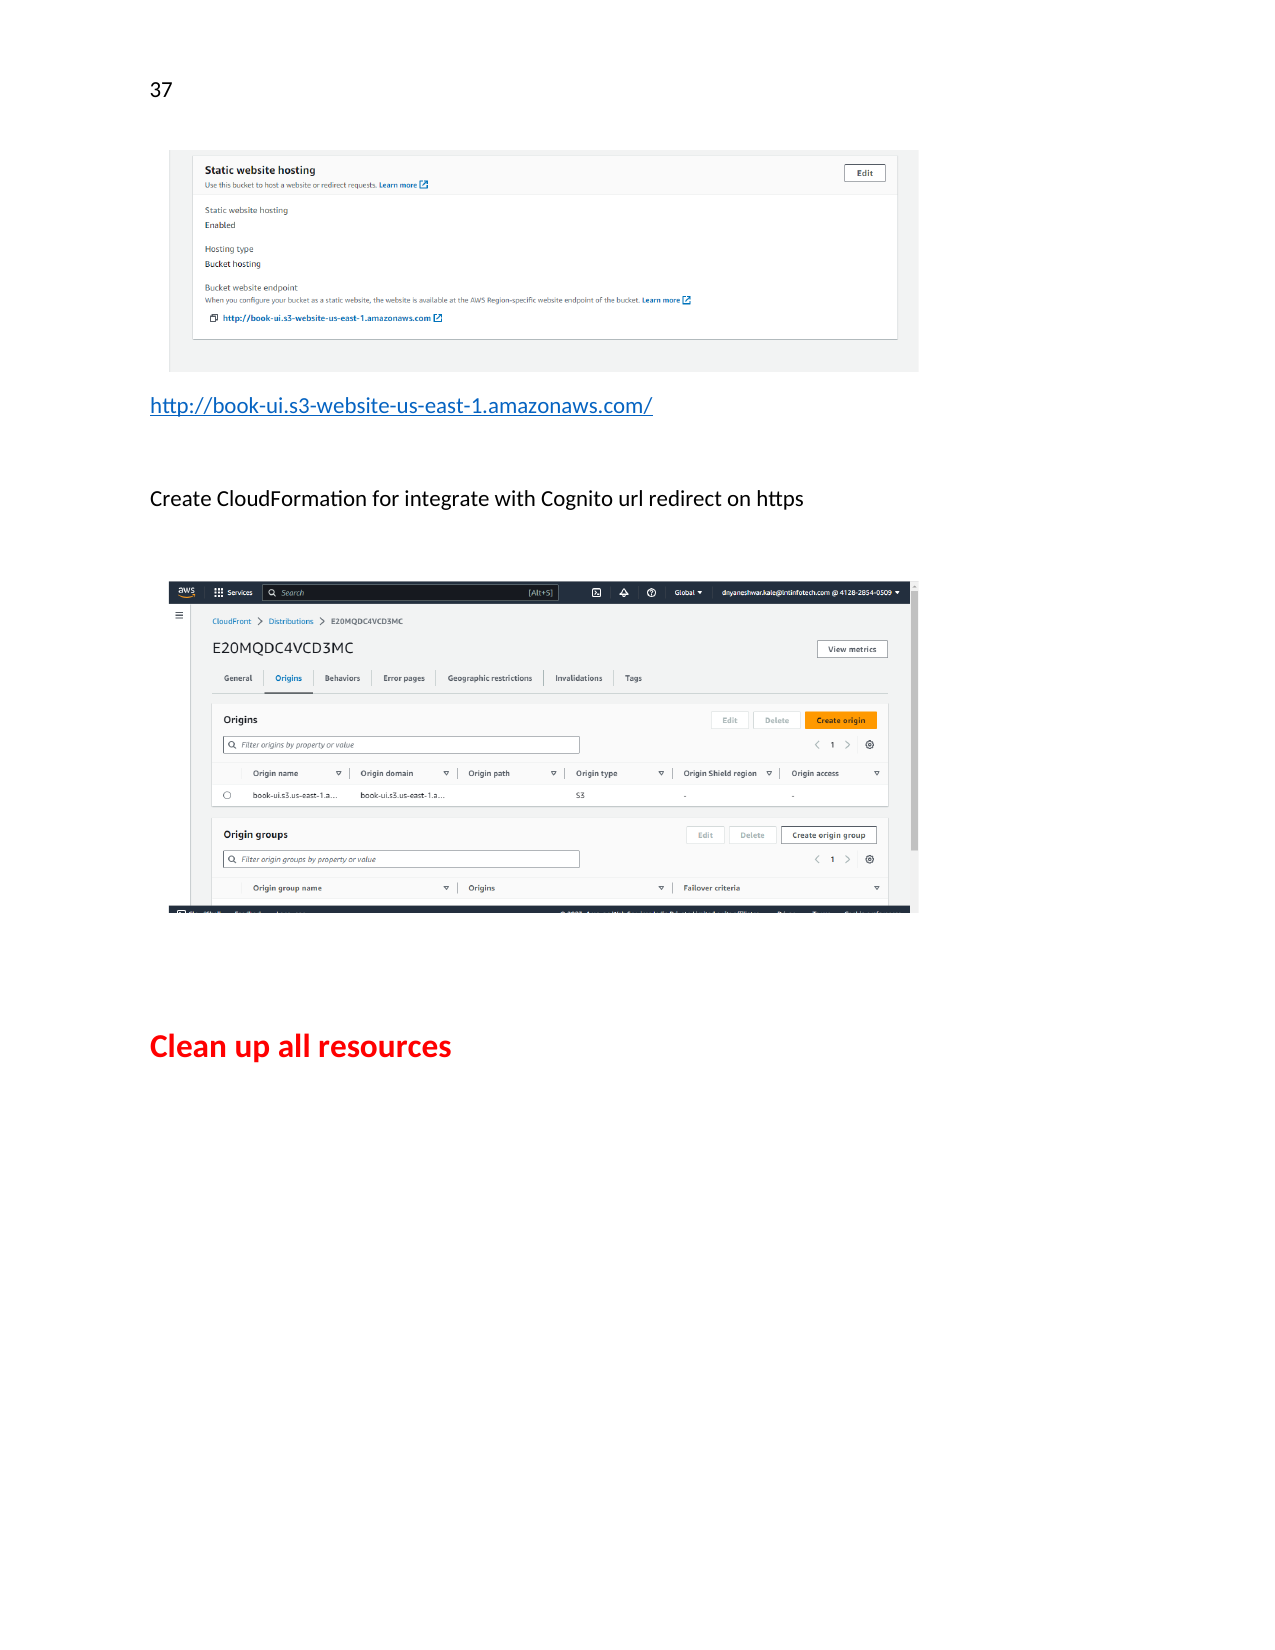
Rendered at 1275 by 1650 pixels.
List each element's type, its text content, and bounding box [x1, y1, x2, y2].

text http://book-ui.s3-website-us-east-1.amazonaws.com/ [150, 391, 1125, 419]
text Create CloudFormation for integrate with Cognito url redirect on https [150, 484, 1125, 512]
text Clean up all resources [150, 1025, 1125, 1066]
